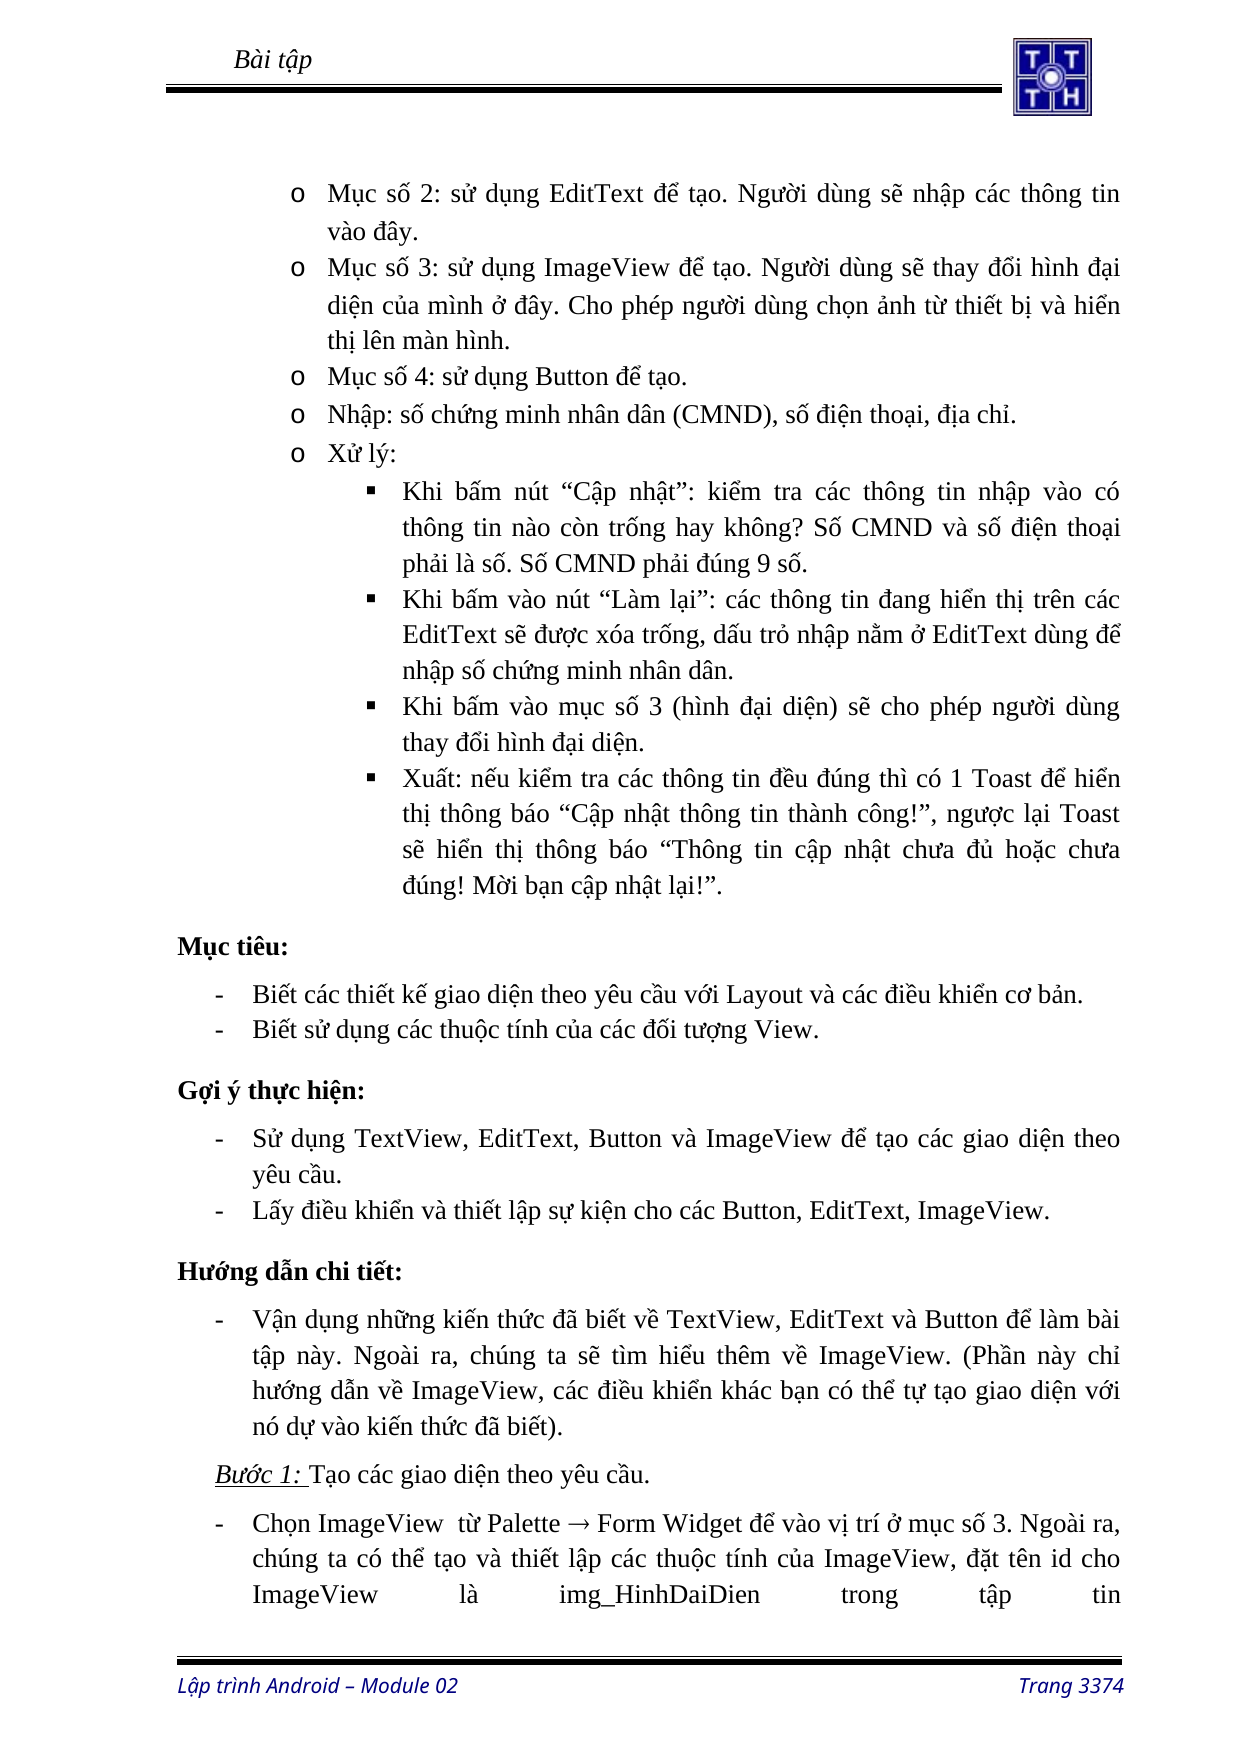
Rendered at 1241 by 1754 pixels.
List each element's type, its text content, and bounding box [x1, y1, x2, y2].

picture [1013, 38, 1092, 116]
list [214, 1507, 1122, 1609]
list Xuất: nếu kiểm tra các thông tin đều đúng thì có 1 Toast để hiển thị thông báo “Cập nhật thông tin thành công!”, ngược lại Toast sẽ hiển thị thông báo “Thông tin cập nhật chưa đủ hoặc chưa đúng! Mời bạn cập nhật lại!”. [364, 762, 1122, 900]
list Vận dụng những kiến thức đã biết về TextView, EditText và Button để làm bài tập này. Ngoài ra, chúng ta sẽ tìm hiểu thêm về ImageView. (Phần này chỉ hướng dẫn về ImageView, các điều khiển khác bạn có thể tự tạo giao diện với nó dự vào kiến thức đã biết). [214, 1303, 1122, 1441]
list Nhập: số chứng minh nhân dân (CMND), số điện thoại, địa chỉ. [289, 399, 1122, 432]
list Biết sử dụng các thuộc tính của các đối tượng View. [214, 1014, 1122, 1045]
list Khi bấm vào mục số 3 (hình đại diện) sẽ cho phép người dùng thay đổi hình đại diện. [364, 690, 1122, 757]
list Sử dụng TextView, EditText, Button và ImageView để tạo các giao diện theo yêu cầu. [214, 1123, 1122, 1189]
list Xử lý: [289, 437, 1122, 471]
list Khi bấm vào nút “Làm lại”: các thông tin đang hiển thị trên các EditText sẽ được xóa trống, dấu trỏ nhập nằm ở EditText dùng để nhập số chứng minh nhân dân. [364, 583, 1122, 686]
list Mục số 3: sử dụng ImageView để tạo. Người dùng sẽ thay đổi hình đại diện của mình ở đây. Cho phép người dùng chọn ảnh từ thiết bị và hiển thị lên màn hình. [289, 251, 1122, 356]
list Khi bấm nút “Cập nhật”: kiểm tra các thông tin nhập vào có thông tin nào còn trống hay không? Số CMND và số điện thoại phải là số. Số CMND phải đúng 9 số. [364, 476, 1122, 578]
list Lấy điều khiển và thiết lập sự kiện cho các Button, EditText, ImageView. [214, 1194, 1122, 1225]
text Hướng dẫn chi tiết: [177, 1255, 1122, 1286]
list Tạo các giao diện theo yêu cầu. [214, 1458, 1122, 1489]
text Mục tiêu: [177, 930, 1122, 961]
text Gợi ý thực hiện: [177, 1074, 1122, 1106]
list Mục số 2: sử dụng EditText để tạo. Người dùng sẽ nhập các thông tin vào đây. [289, 177, 1122, 246]
list Biết các thiết kế giao diện theo yêu cầu với Layout và các điều khiển cơ bản. [214, 978, 1122, 1009]
list Mục số 4: sử dụng Button để tạo. [289, 360, 1122, 394]
